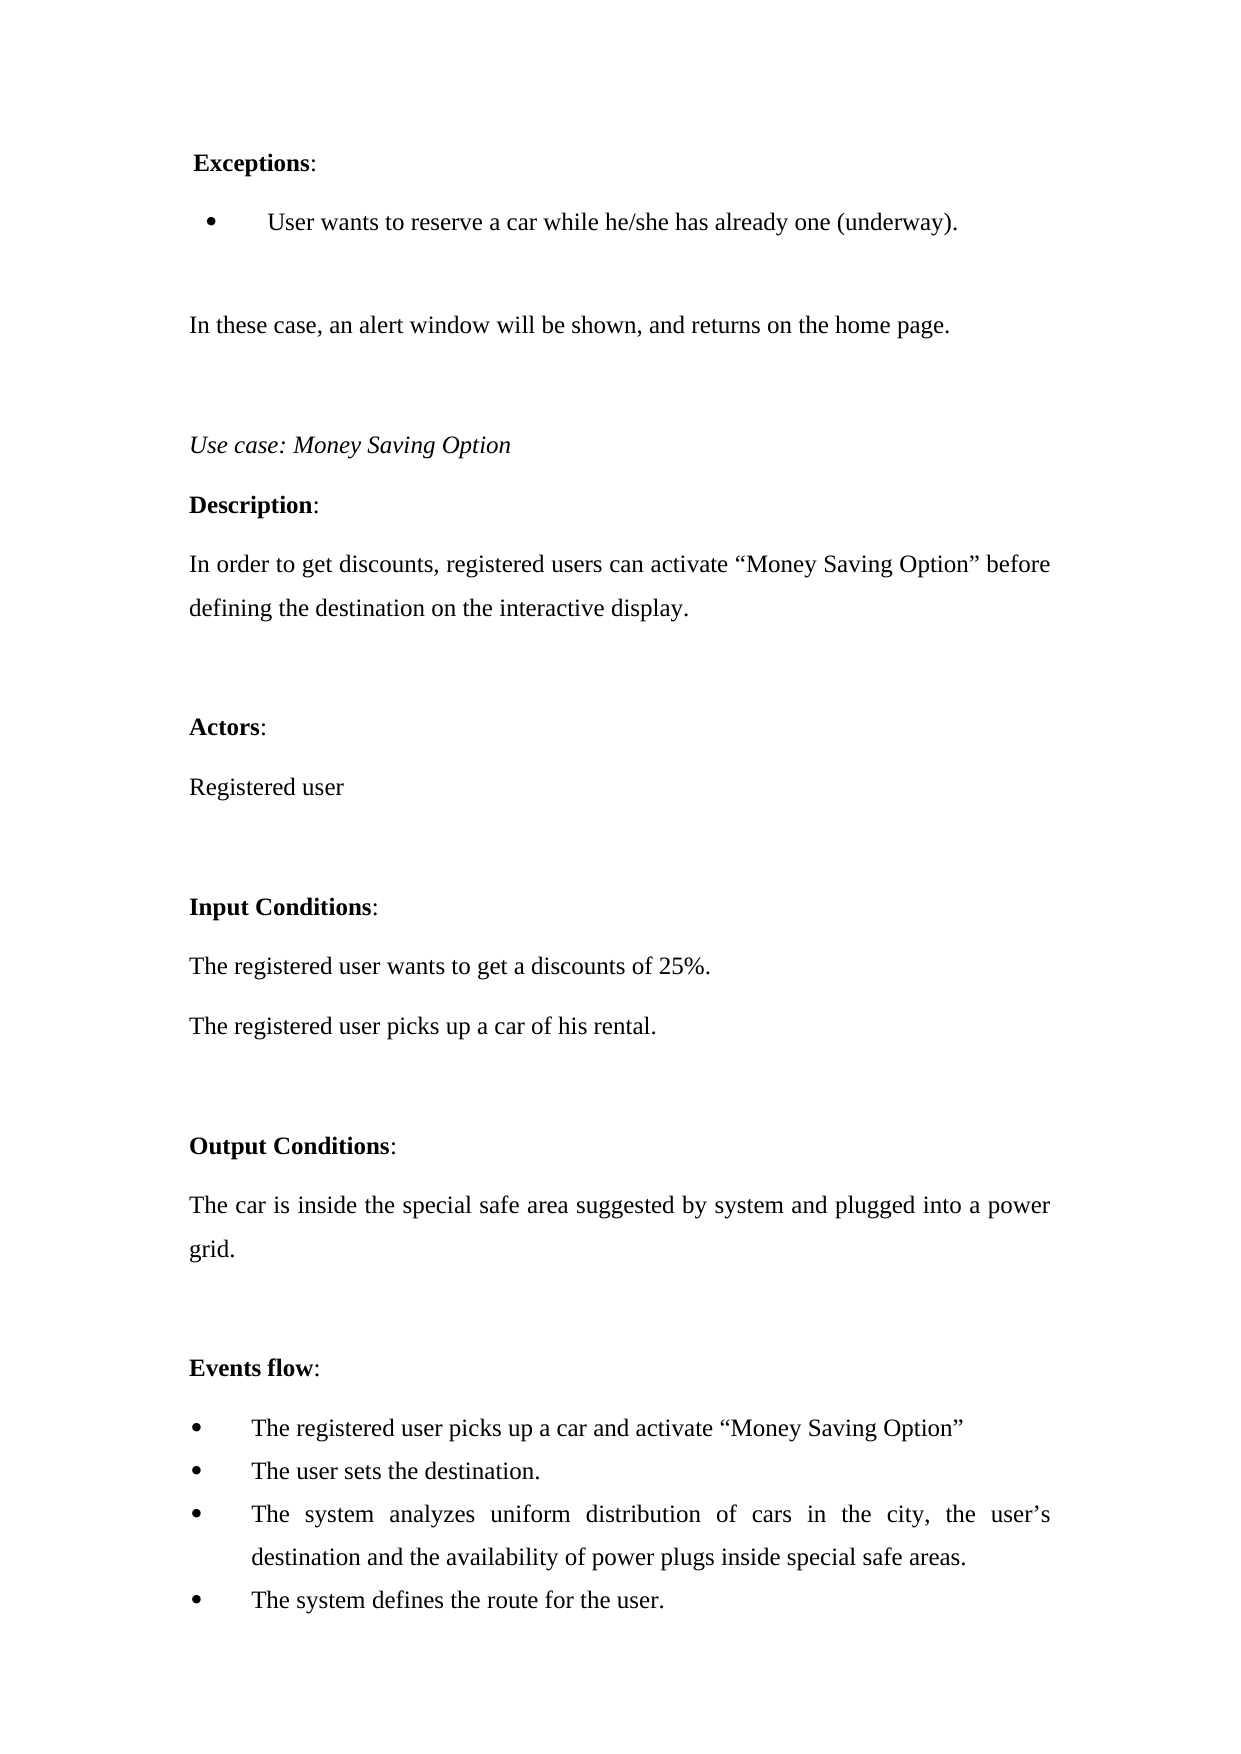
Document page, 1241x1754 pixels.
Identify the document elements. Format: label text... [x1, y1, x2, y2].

text Input Conditions: [189, 892, 1051, 920]
text The registered user picks up a car of his rental. [189, 1011, 1051, 1040]
text In order to get discounts, registered users can activate “Money Saving Option” before defining the destination on the interactive display. [189, 549, 1051, 621]
text Exceptions: [189, 148, 1051, 176]
text Description: [189, 490, 1051, 518]
text Use case: Money Saving Option [189, 430, 1051, 459]
list User wants to reserve a car while he/she has already one (underway). [189, 207, 1051, 236]
text In these case, an alert window will be shown, and returns on the home page. [189, 310, 1051, 339]
list The user sets the destination. [192, 1456, 1051, 1485]
text The registered user wants to get a discounts of 25%. [189, 951, 1051, 980]
text Actors: [189, 712, 1051, 741]
list The system analyzes uniform distribution of cars in the city, the user’s destination and the availability of power plugs inside special safe areas. [192, 1499, 1051, 1571]
text The car is inside the special safe area suggested by system and plugged into a power grid. [189, 1191, 1051, 1262]
text Output Conditions: [189, 1131, 1051, 1159]
text Registered user [189, 772, 1051, 801]
list The system defines the route for the user. [192, 1586, 1051, 1614]
list The registered user picks up a car and activate “Money Saving Option” [192, 1413, 1051, 1442]
text Events flow: [189, 1353, 1051, 1382]
